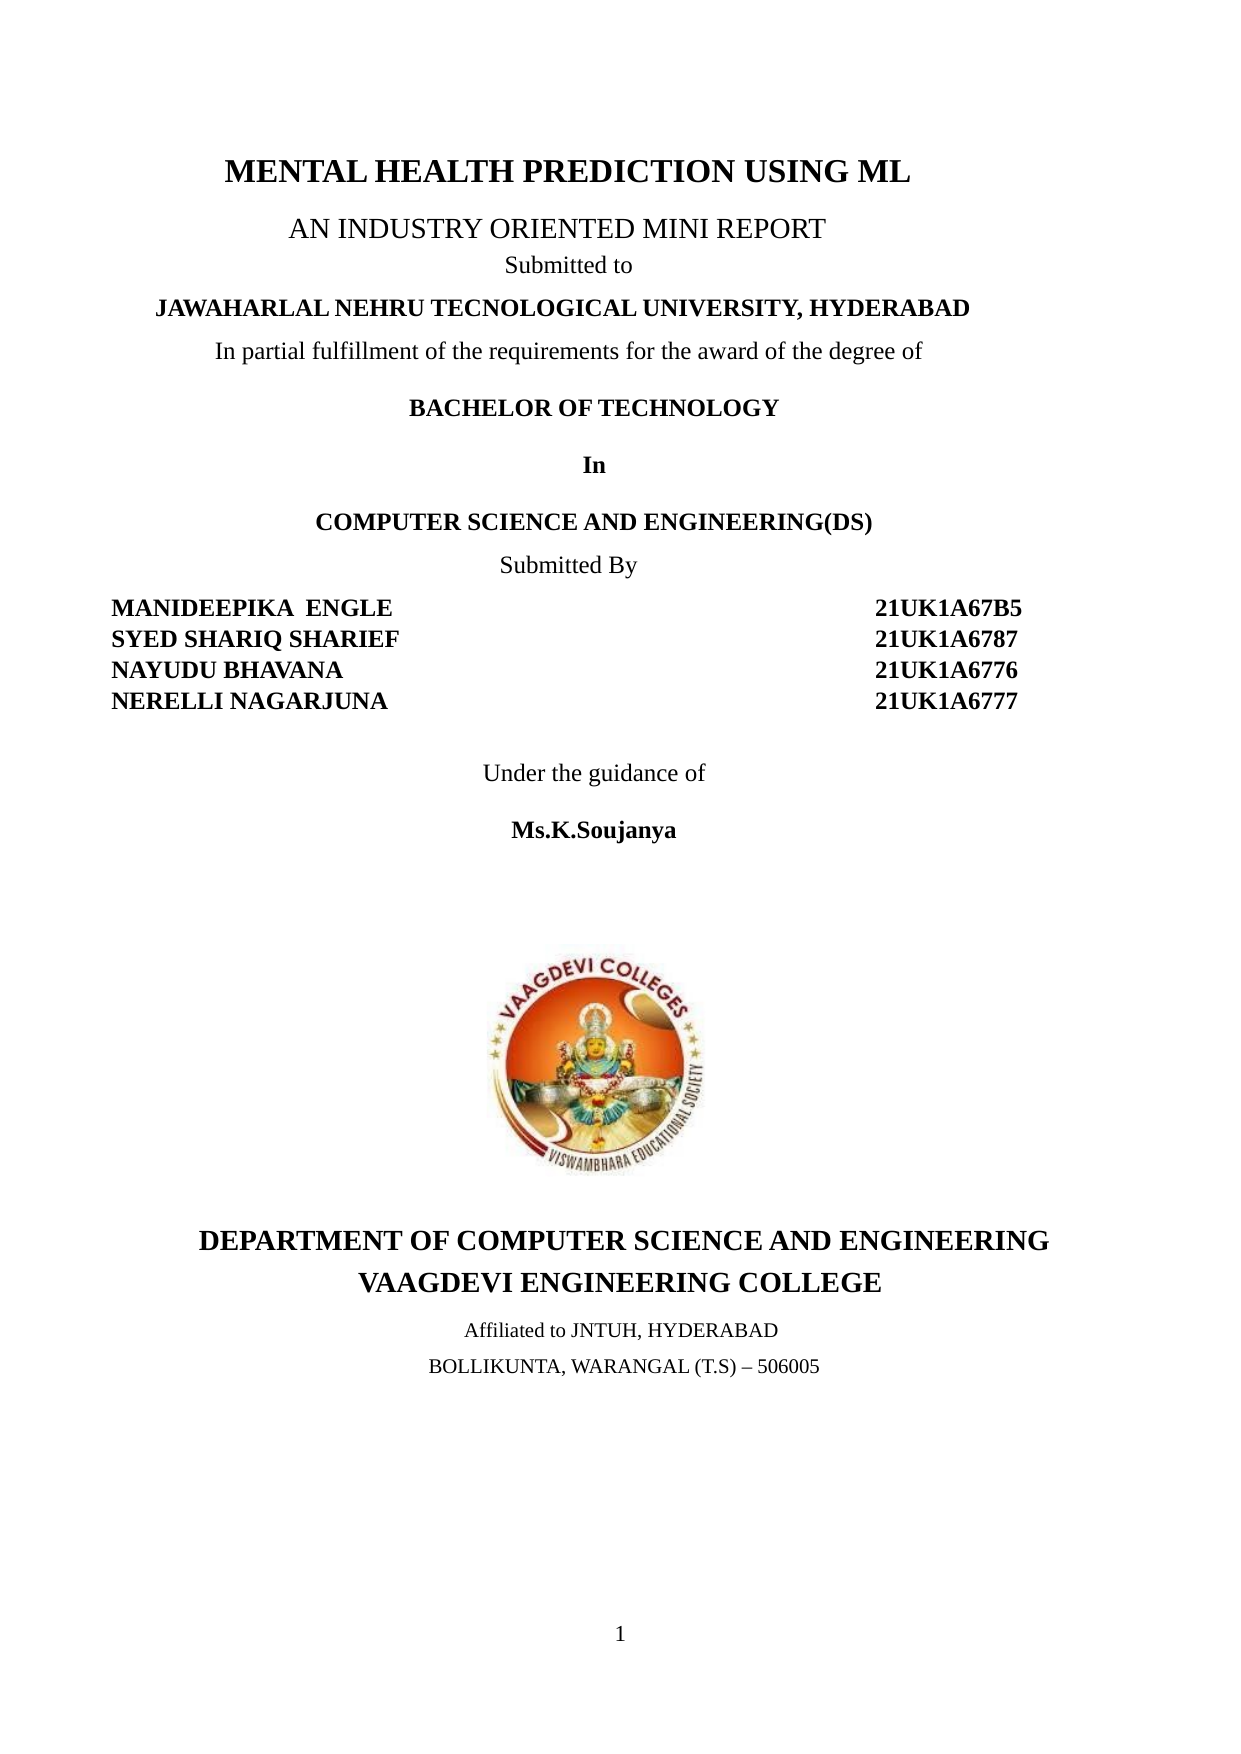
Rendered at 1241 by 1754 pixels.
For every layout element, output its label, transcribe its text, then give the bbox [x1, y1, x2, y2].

text JAWAHARLAL NEHRU TECNOLOGICAL UNIVERSITY, HYDERABAD [155, 293, 1128, 322]
text BACHELOR OF TECHNOLOGY [112, 393, 1076, 422]
subtitle DEPARTMENT OF COMPUTER SCIENCE AND ENGINEERING [112, 1223, 1050, 1256]
text AN INDUSTRY ORIENTED MINI REPORT [288, 212, 1121, 245]
text In [112, 450, 1076, 479]
text Submitted to [123, 250, 1121, 279]
subtitle MENTAL HEALTH PREDICTION USING ML [151, 151, 985, 189]
text Submitted By [112, 550, 1024, 579]
text NAYUDU BHAVANA 21UK1A6776 [111, 655, 1128, 684]
text Affiliated to JNTUH, HYDERABAD [425, 1317, 817, 1342]
text MANIDEEPIKA ENGLE 21UK1A67B5 [111, 593, 1128, 622]
text In partial fulfillment of the requirements for the award of the degree of [214, 336, 1121, 365]
text NERELLI NAGARJUNA 21UK1A6777 [111, 686, 1128, 715]
text SYED SHARIQ SHARIEF 21UK1A6787 [111, 624, 1128, 653]
text VAAGDEVI ENGINEERING COLLEGE [112, 1265, 1128, 1298]
picture [486, 944, 706, 1177]
text Ms.K.Soujanya [112, 815, 1075, 844]
text COMPUTER SCIENCE AND ENGINEERING(DS) [112, 507, 1076, 536]
text Under the guidance of [112, 758, 1076, 787]
text BOLLIKUNTA, WARANGAL (T.S) – 506005 [425, 1354, 823, 1378]
